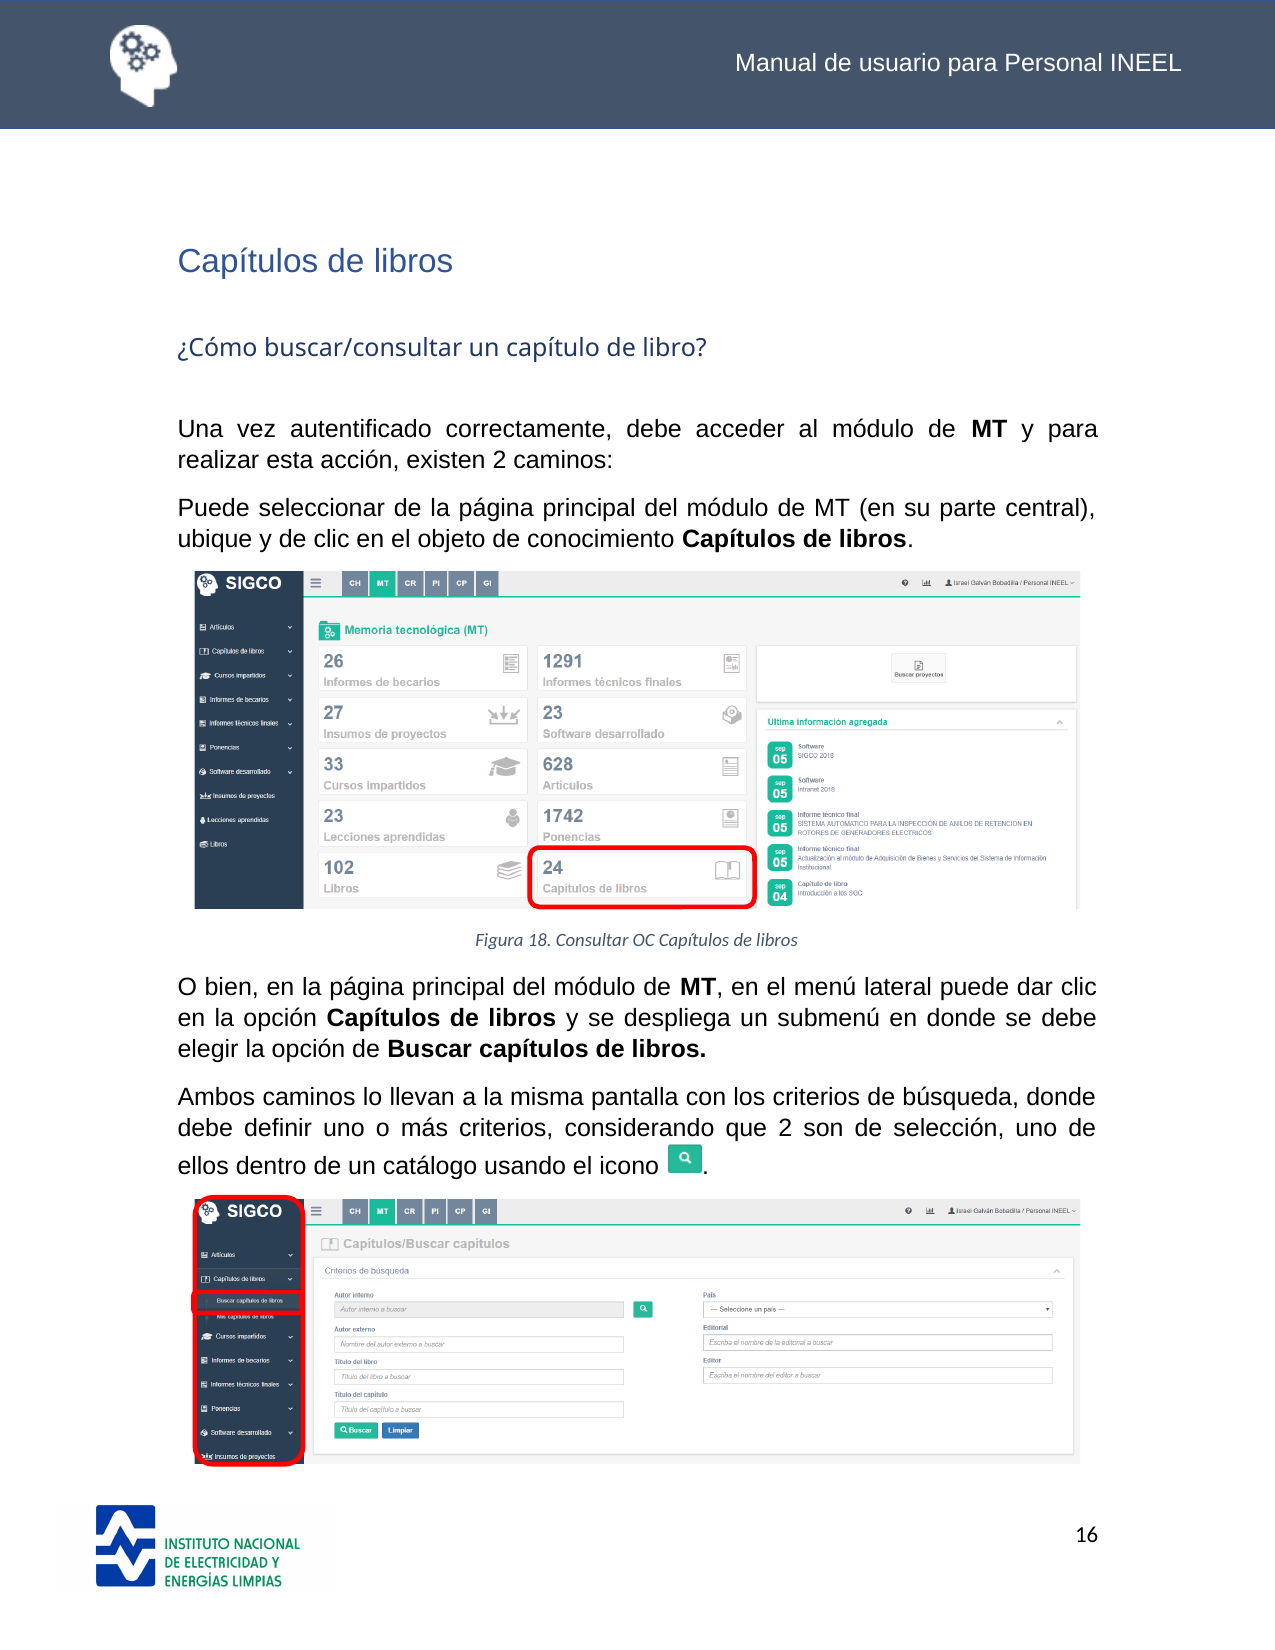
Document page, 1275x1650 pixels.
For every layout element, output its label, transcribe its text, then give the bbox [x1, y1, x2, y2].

picture [533, 850, 752, 904]
picture [194, 1456, 201, 1464]
picture [110, 25, 178, 107]
picture [198, 1295, 299, 1310]
text Ambos caminos lo llevan a la misma pantalla con los criterios de búsqueda, donde debe definir uno o más criterios, considerando que 2 son de selección, uno de ellos dentro de un catálogo usando el icono . [177, 1081, 1098, 1180]
text Figura 18. Consultar OC Capítulos de libros [177, 928, 1098, 951]
picture [54, 1501, 337, 1591]
subtitle Capítulos de libros [177, 241, 1098, 279]
picture [198, 1316, 300, 1461]
picture [194, 571, 1081, 909]
subtitle ¿Cómo buscar/consultar un capítulo de libro? [177, 329, 1098, 363]
text Una vez autentificado correctamente, debe acceder al módulo de MT y para realizar esta acción, existen 2 caminos: [177, 414, 1098, 473]
text Puede seleccionar de la página principal del módulo de MT (en su parte central), ubique y de clic en el objeto de conocimiento Capítulos de libros. [177, 492, 1098, 552]
picture [666, 1143, 702, 1175]
text O bien, en la página principal del módulo de MT, en el menú lateral puede dar clic en la opción Capítulos de libros y se despliega un submenú en donde se debe elegir la opción de Buscar capítulos de libros. [177, 972, 1098, 1062]
picture [297, 1199, 1081, 1464]
picture [198, 1200, 300, 1289]
